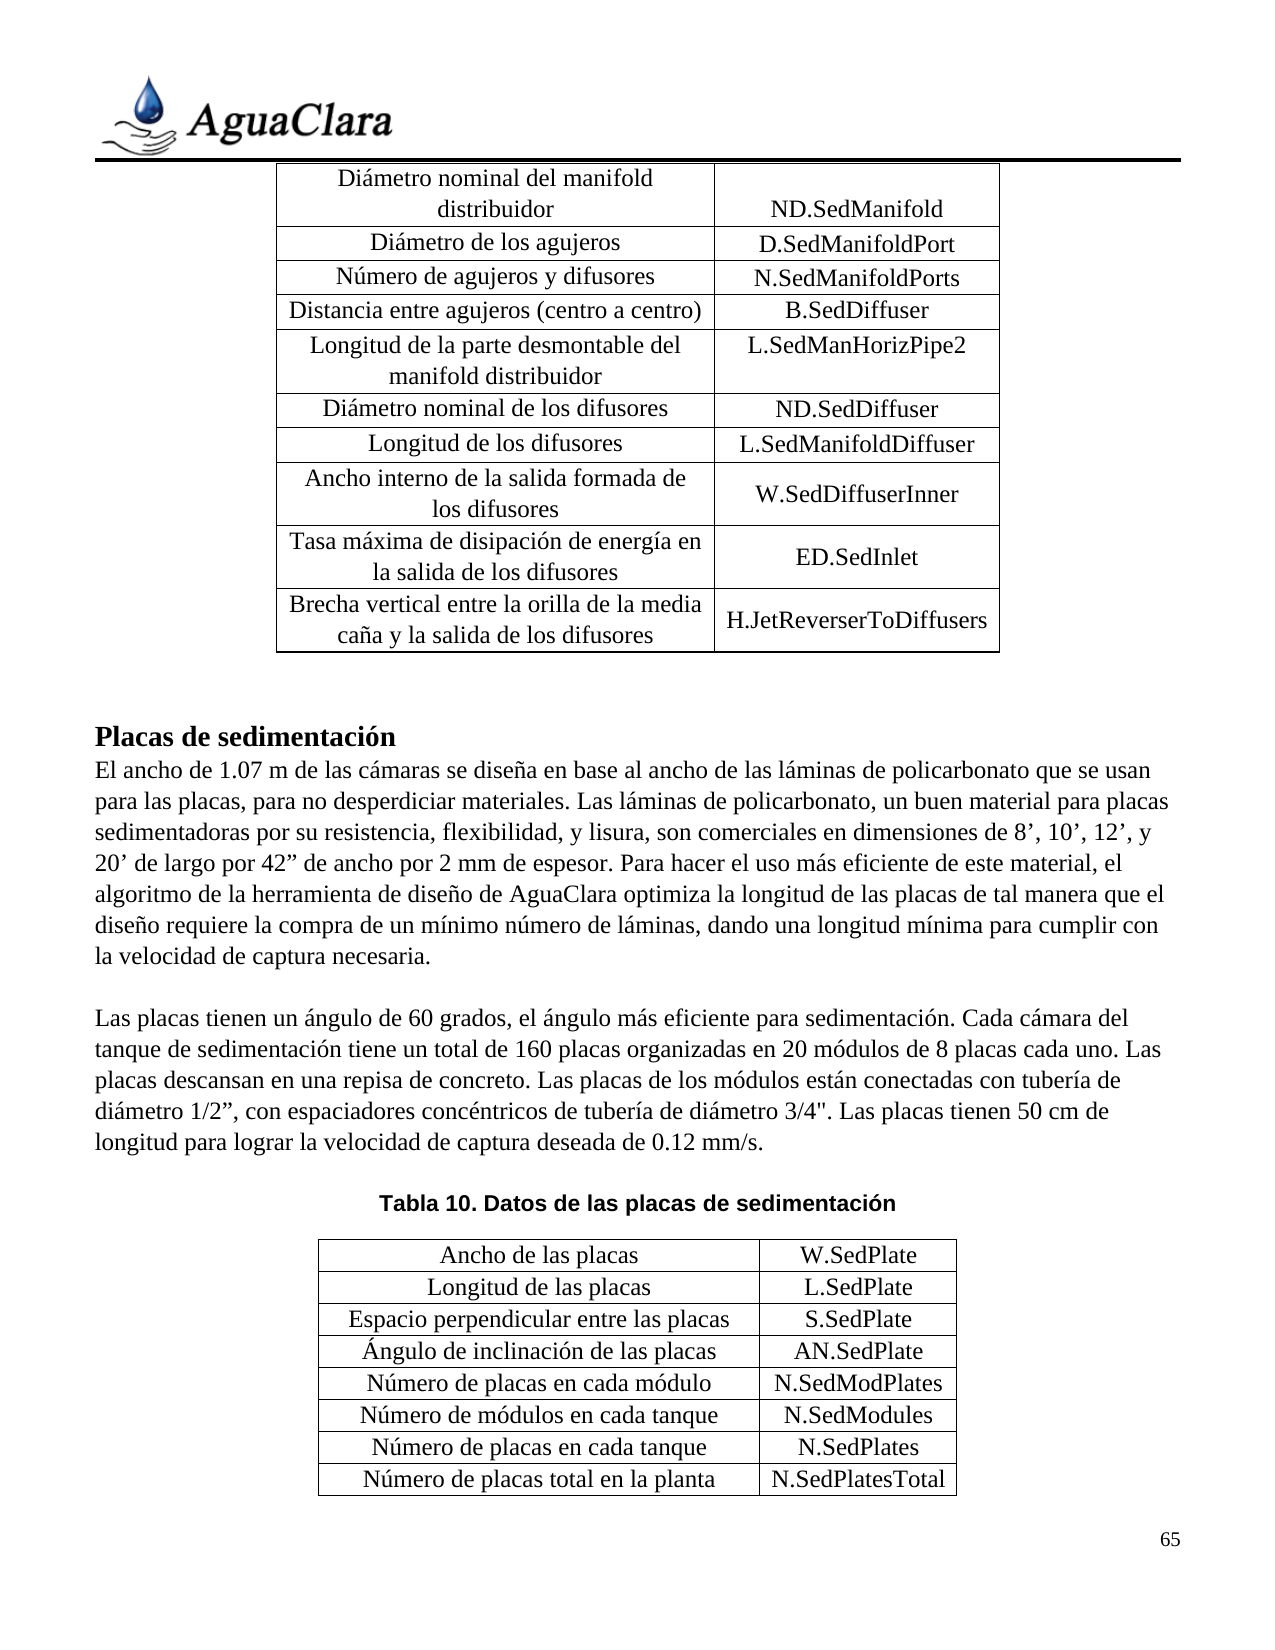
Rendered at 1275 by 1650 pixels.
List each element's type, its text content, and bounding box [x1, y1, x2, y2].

table_cell D.SedManifoldPort [715, 227, 999, 260]
table_cell ED.SedInlet [715, 526, 999, 588]
table_cell W.SedDiffuserInner [715, 463, 999, 525]
table_cell Ancho interno de la salida formada de los difusores [277, 463, 714, 525]
table_cell N.SedPlates [760, 1432, 956, 1463]
table_cell H.JetReverserToDiffusers [715, 589, 999, 651]
table_cell B.SedDiffuser [715, 295, 999, 329]
subtitle Placas de sedimentación [94, 719, 1181, 752]
table_cell Distancia entre agujeros (centro a centro) [277, 295, 714, 329]
table_cell Longitud de la parte desmontable del manifold distribuidor [277, 330, 714, 392]
table_cell Tasa máxima de disipación de energía en la salida de los difusores [277, 526, 714, 588]
table_cell Ángulo de inclinación de las placas [319, 1336, 759, 1367]
table_cell N.SedPlatesTotal [760, 1464, 956, 1495]
table_cell S.SedPlate [760, 1304, 956, 1335]
table_cell Espacio perpendicular entre las placas [319, 1304, 759, 1335]
table_cell Longitud de los difusores [277, 428, 714, 462]
table_cell Diámetro nominal de los difusores [277, 394, 714, 427]
table_cell AN.SedPlate [760, 1336, 956, 1367]
picture [94, 75, 412, 158]
table_header W.SedPlate [760, 1240, 956, 1271]
table_cell Número de módulos en cada tanque [319, 1400, 759, 1431]
table_cell N.SedManifoldPorts [715, 261, 999, 294]
table_cell Brecha vertical entre la orilla de la media caña y la salida de los difusores [277, 589, 714, 651]
text Las placas tienen un ángulo de 60 grados, el ángulo más eficiente para sedimentación. Cada cámara del tanque de sedimentación tiene un total de 160 placas organizadas en 20 módulos de 8 placas cada uno. Las placas descansan en una repisa de concreto. Las placas de los módulos están conectadas con tubería de diámetro 1/2”, con espaciadores concéntricos de tubería de diámetro 3/4". Las placas tienen 50 cm de longitud para lograr la velocidad de captura deseada de 0.12 mm/s. [94, 1003, 1181, 1156]
table_header Ancho de las placas [319, 1240, 759, 1271]
table_cell Número de agujeros y difusores [277, 261, 714, 294]
table_cell L.SedManHorizPipe2 [715, 330, 999, 392]
table_header Diámetro nominal del manifold distribuidor [277, 164, 714, 226]
table_cell Longitud de las placas [319, 1272, 759, 1303]
table_cell Diámetro de los agujeros [277, 227, 714, 260]
table_cell Número de placas total en la planta [319, 1464, 759, 1495]
table_cell N.SedModPlates [760, 1368, 956, 1399]
table_cell N.SedModules [760, 1400, 956, 1431]
table_header ND.SedManifold [715, 164, 999, 226]
table_cell Número de placas en cada tanque [319, 1432, 759, 1463]
table_cell L.SedPlate [760, 1272, 956, 1303]
text El ancho de 1.07 m de las cámaras se diseña en base al ancho de las láminas de policarbonato que se usan para las placas, para no desperdiciar materiales. Las láminas de policarbonato, un buen material para placas sedimentadoras por su resistencia, flexibilidad, y lisura, son comerciales en dimensiones de 8’, 10’, 12’, y 20’ de largo por 42” de ancho por 2 mm de espesor. Para hacer el uso más eficiente de este material, el algoritmo de la herramienta de diseño de AguaClara optimiza la longitud de las placas de tal manera que el diseño requiere la compra de un mínimo número de láminas, dando una longitud mínima para cumplir con la velocidad de captura necesaria. [94, 755, 1181, 970]
table_cell L.SedManifoldDiffuser [715, 428, 999, 462]
table_cell ND.SedDiffuser [715, 394, 999, 427]
table_cell Número de placas en cada módulo [319, 1368, 759, 1399]
